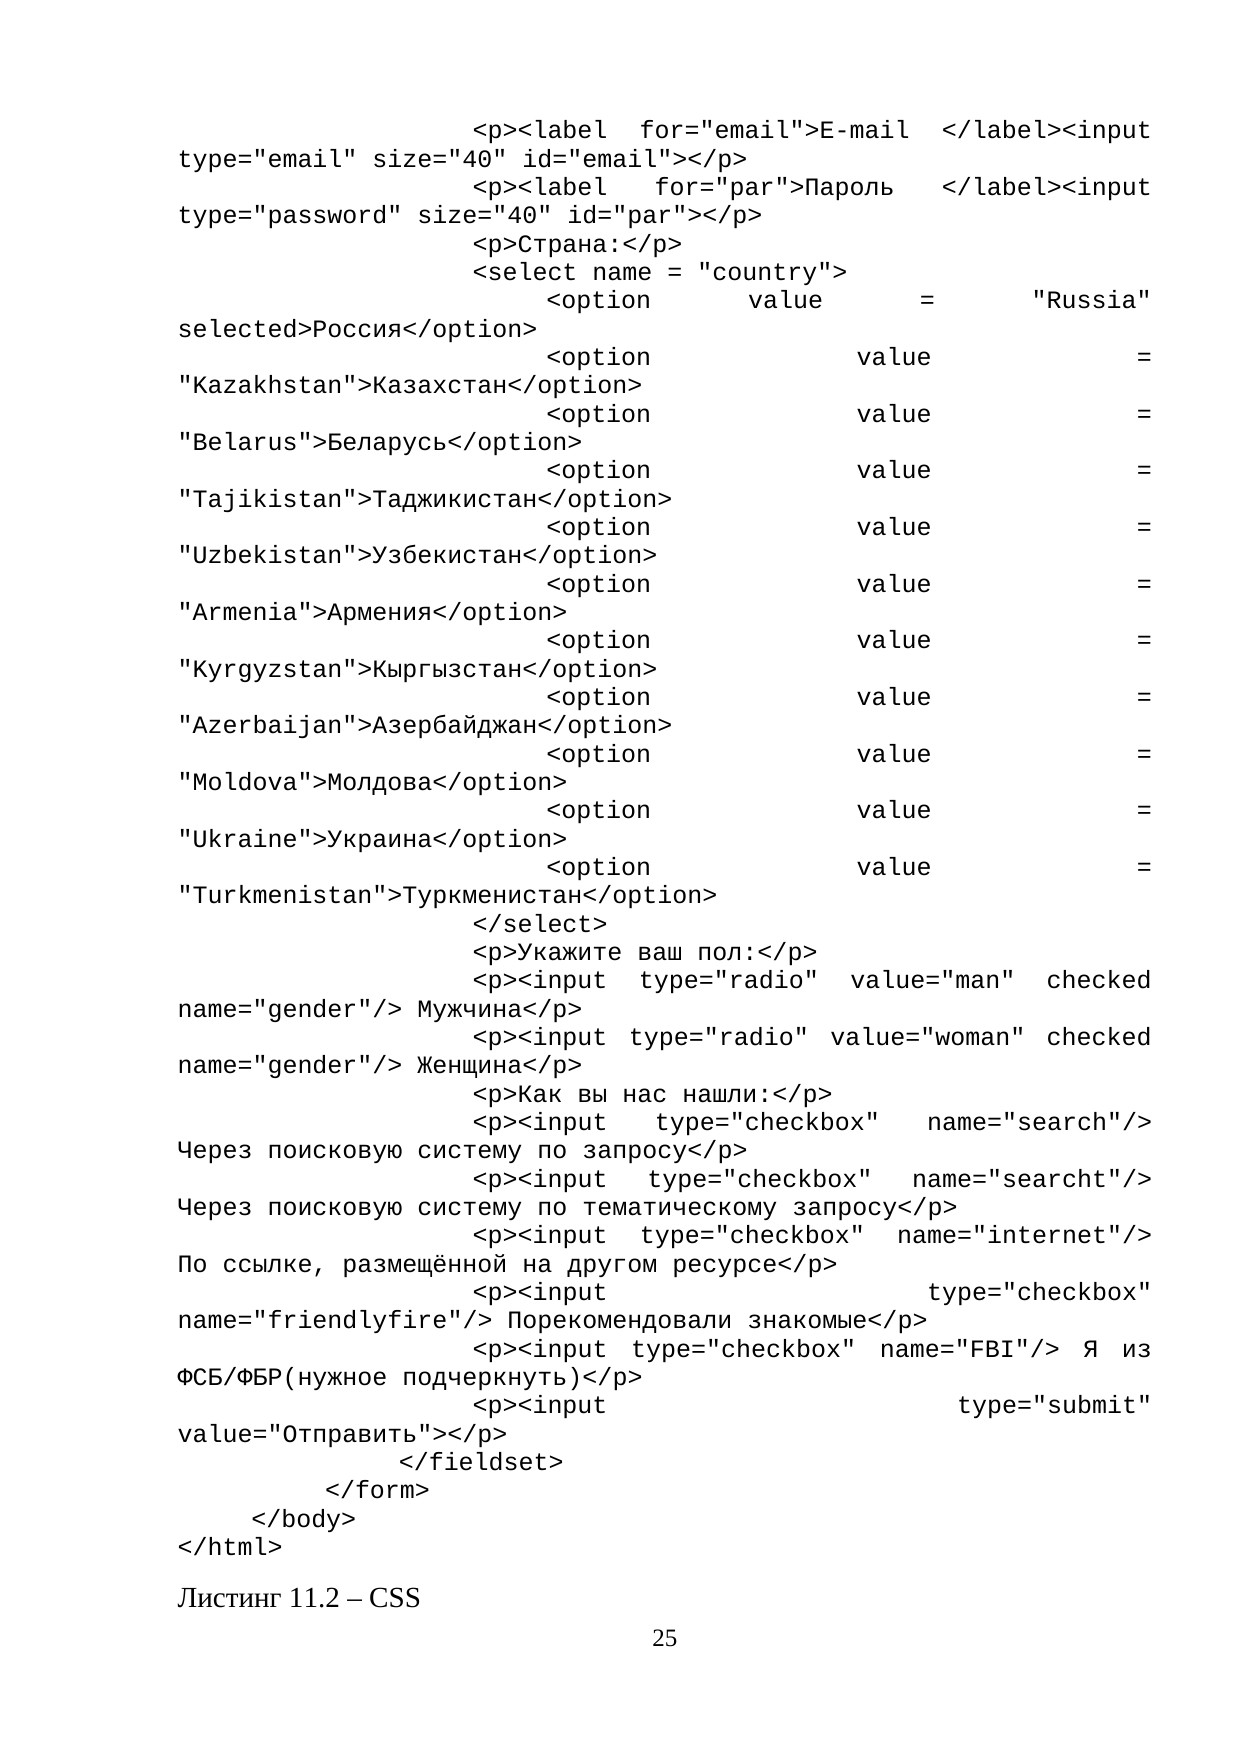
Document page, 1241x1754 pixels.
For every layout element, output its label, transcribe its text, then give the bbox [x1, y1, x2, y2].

text <select name = "country"> [177, 260, 1152, 288]
text <p>Страна:</p> [177, 231, 1152, 260]
text </form> [177, 1478, 1152, 1506]
text <option value = "Azerbaijan">Азербайджан</option> [177, 685, 1152, 741]
text <p><label for="email">E-mail </label><input type="email" size="40" id="email"></p> [177, 118, 1152, 175]
text <p><label for="par">Пароль </label><input type="password" size="40" id="par"></p> [177, 175, 1152, 231]
text <option value = "Kyrgyzstan">Кыргызстан</option> [177, 628, 1152, 685]
text <option value = "Armenia">Армения</option> [177, 571, 1152, 628]
text <option value = "Belarus">Беларусь</option> [177, 401, 1152, 458]
text <p><input type="checkbox" name="FBI"/> Я из ФСБ/ФБР(нужное подчеркнуть)</p> [177, 1336, 1152, 1393]
text <p><input type="radio" value="man" checked name="gender"/> Мужчина</p> [177, 968, 1152, 1025]
text <option value = "Turkmenistan">Туркменистан</option> [177, 855, 1152, 911]
text <p><input type="checkbox" name="internet"/> По ссылке, размещённой на другом ресурсе</p> [177, 1223, 1152, 1280]
text <p><input type="submit" value="Отправить"></p> [177, 1393, 1152, 1450]
text <p>Укажите ваш пол:</p> [177, 940, 1152, 968]
text <option value = "Uzbekistan">Узбекистан</option> [177, 515, 1152, 571]
text <p><input type="checkbox" name="searcht"/> Через поисковую систему по тематическому запросу</p> [177, 1166, 1152, 1223]
text <p><input type="radio" value="woman" checked name="gender"/> Женщина</p> [177, 1025, 1152, 1081]
text <option value = "Kazakhstan">Казахстан</option> [177, 345, 1152, 401]
text <p><input type="checkbox" name="friendlyfire"/> Порекомендовали знакомые</p> [177, 1280, 1152, 1336]
text </fieldset> [177, 1450, 1152, 1478]
text </select> [177, 911, 1152, 940]
text <option value = "Russia" selected>Россия</option> [177, 288, 1152, 345]
text Листинг 11.2 – CSS [177, 1580, 1152, 1613]
text </body> [177, 1506, 1152, 1535]
text <p><input type="checkbox" name="search"/> Через поисковую систему по запросу</p> [177, 1110, 1152, 1166]
text <p>Как вы нас нашли:</p> [177, 1081, 1152, 1110]
text </html> [177, 1535, 1152, 1563]
text <option value = "Tajikistan">Таджикистан</option> [177, 458, 1152, 515]
text <option value = "Ukraine">Украина</option> [177, 798, 1152, 855]
text <option value = "Moldova">Молдова</option> [177, 741, 1152, 798]
